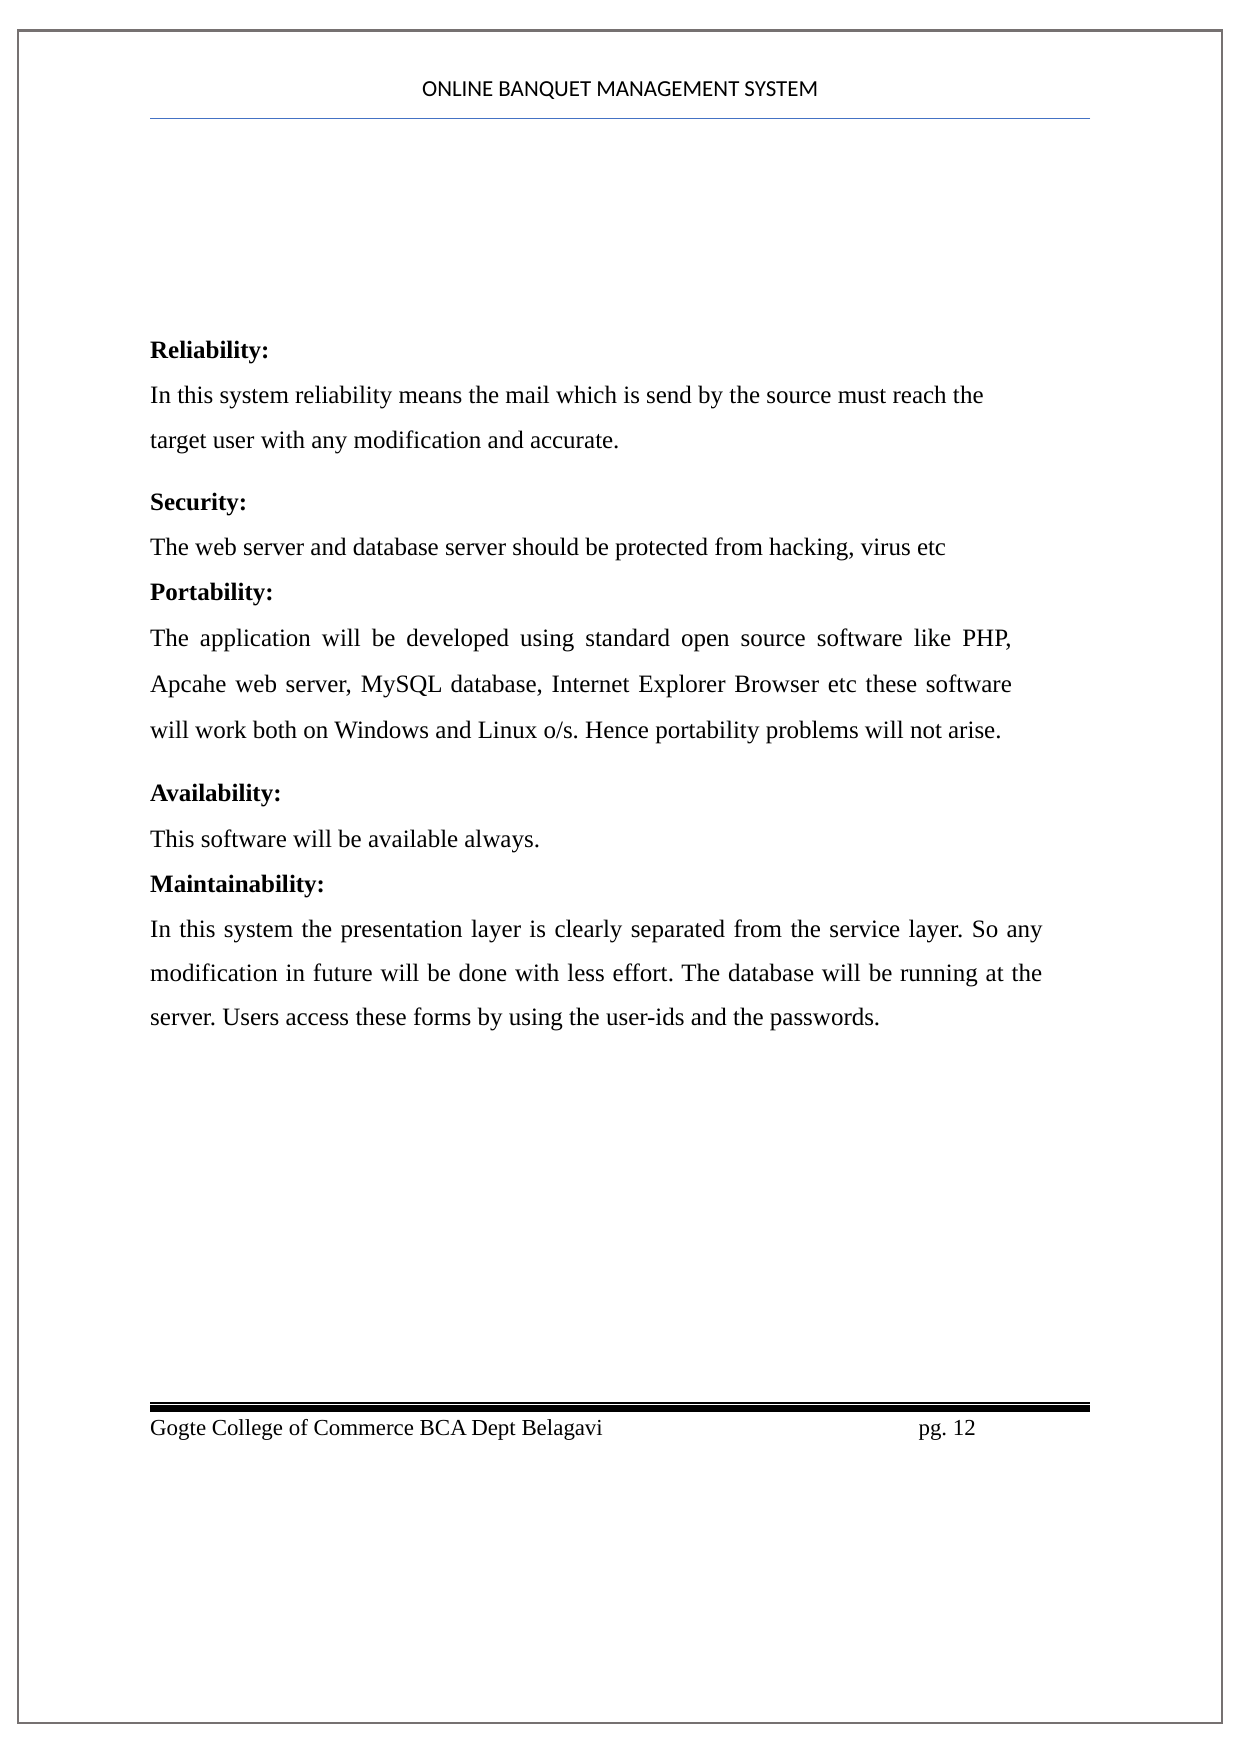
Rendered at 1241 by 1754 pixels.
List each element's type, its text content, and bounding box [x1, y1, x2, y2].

text The web server and database server should be protected from hacking, virus etc [150, 532, 1090, 561]
text This software will be available always. [150, 824, 1090, 852]
text Maintainability: [150, 869, 1090, 898]
text Reliability: [150, 335, 1090, 364]
text The application will be developed using standard open source software like PHP, Apcahe web server, MySQL database, Internet Explorer Browser etc these software will work both on Windows and Linux o/s. Hence portability problems will not arise. [150, 623, 1013, 744]
text Availability: [150, 778, 1090, 807]
text In this system the presentation layer is clearly separated from the service layer. So any modification in future will be done with less effort. The database will be running at the server. Users access these forms by using the user-ids and the passwords. [150, 914, 1044, 1031]
text Portability: [150, 577, 1090, 606]
text Security: [150, 487, 1090, 515]
text In this system reliability means the mail which is send by the source must reach the target user with any modification and accurate. [150, 380, 1044, 454]
